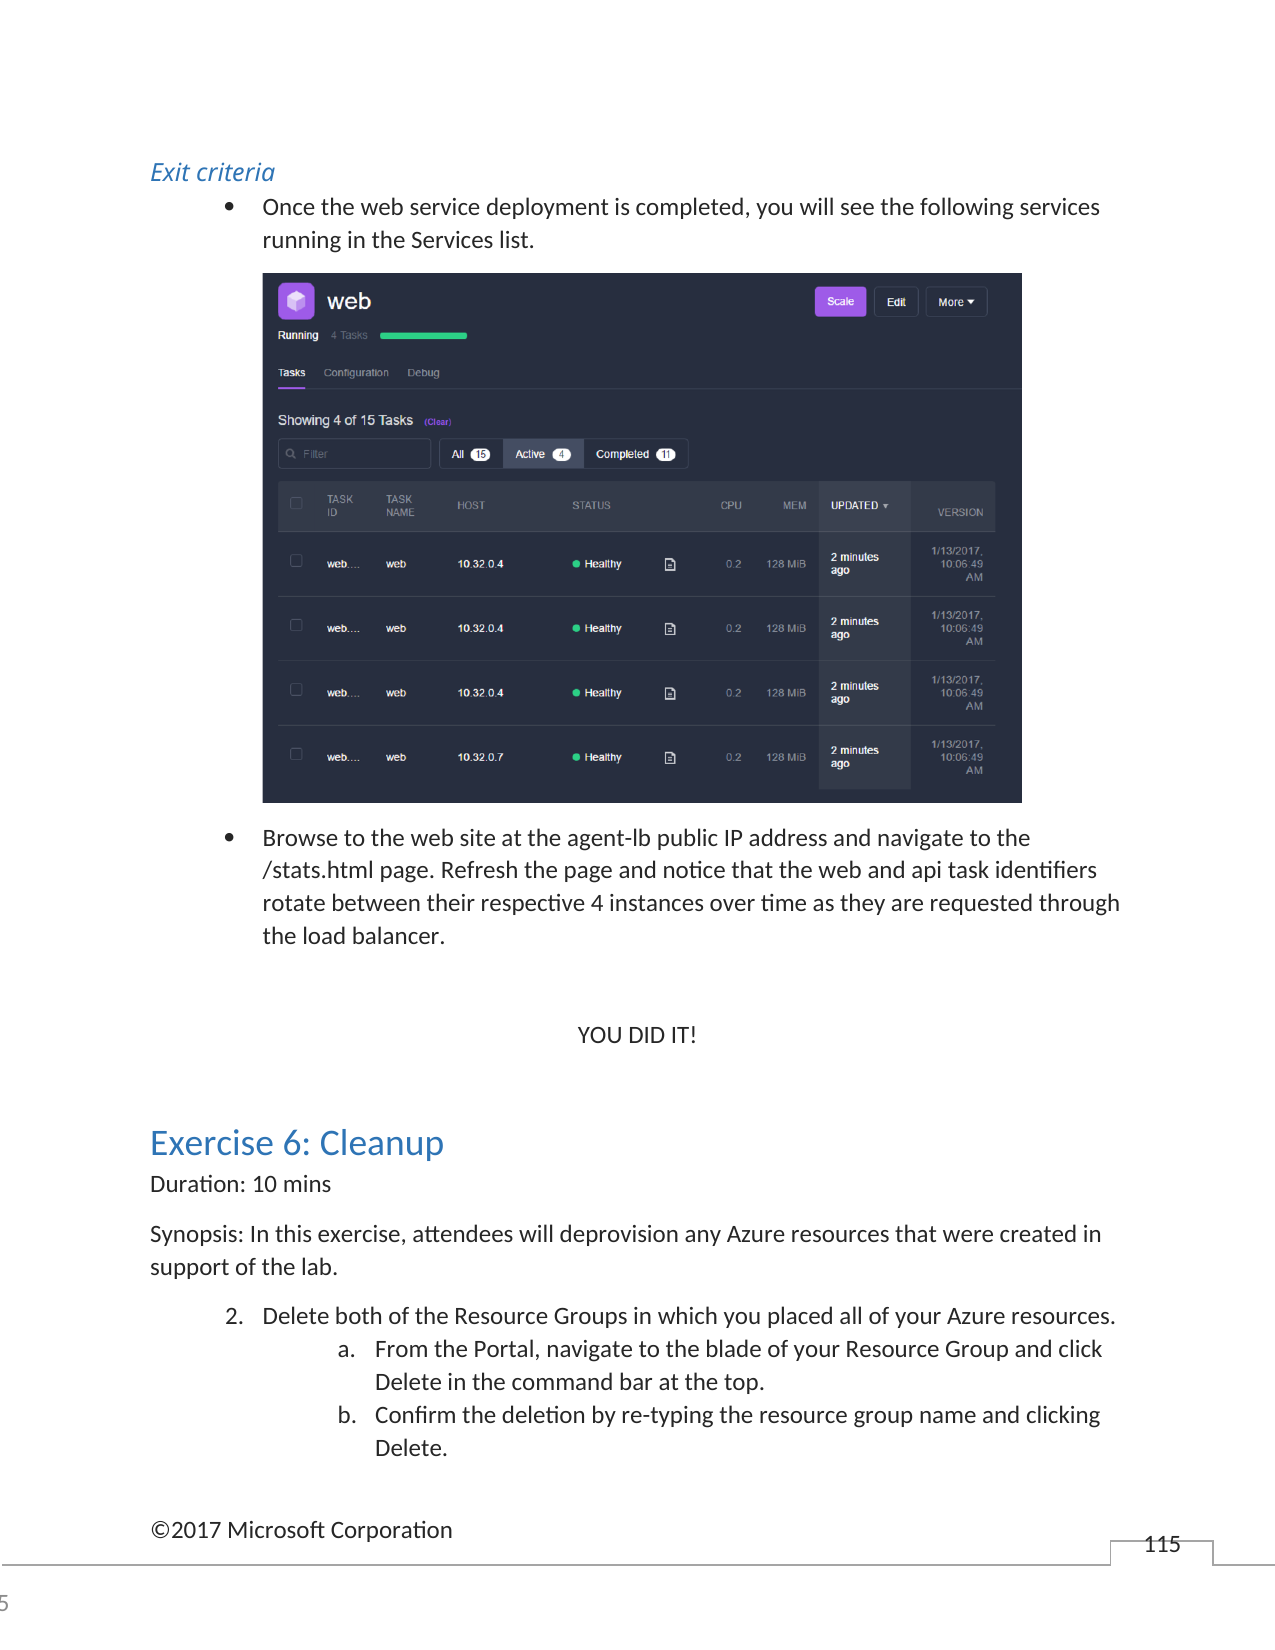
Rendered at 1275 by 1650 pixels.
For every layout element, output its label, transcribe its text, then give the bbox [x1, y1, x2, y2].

list Once the web service deployment is completed, you will see the following services running in the Services list. [225, 191, 1125, 254]
list Confirm the deletion by re-typing the resource group name and clicking Delete. [337, 1399, 1125, 1463]
list From the Portal, navigate to the blade of your Resource Group and click Delete in the command bar at the top. [337, 1333, 1125, 1397]
list Browse to the web site at the agent-lb public IP address and navigate to the /stats.html page. Refresh the page and notice that the web and api task identifiers rotate between their respective 4 instances over time as they are requested through the load balancer. [225, 822, 1125, 951]
picture [262, 273, 1022, 803]
subtitle Exercise 6: Cleanup [150, 1119, 1125, 1165]
text Duration: 10 mins [150, 1168, 1125, 1199]
subtitle Exit criteria [150, 154, 1125, 188]
text Synopsis: In this exercise, attendees will deprovision any Azure resources that were created in support of the lab. [150, 1218, 1125, 1281]
list Delete both of the Resource Groups in which you placed all of your Azure resources. [225, 1300, 1125, 1331]
text YOU DID IT! [150, 1020, 1125, 1050]
